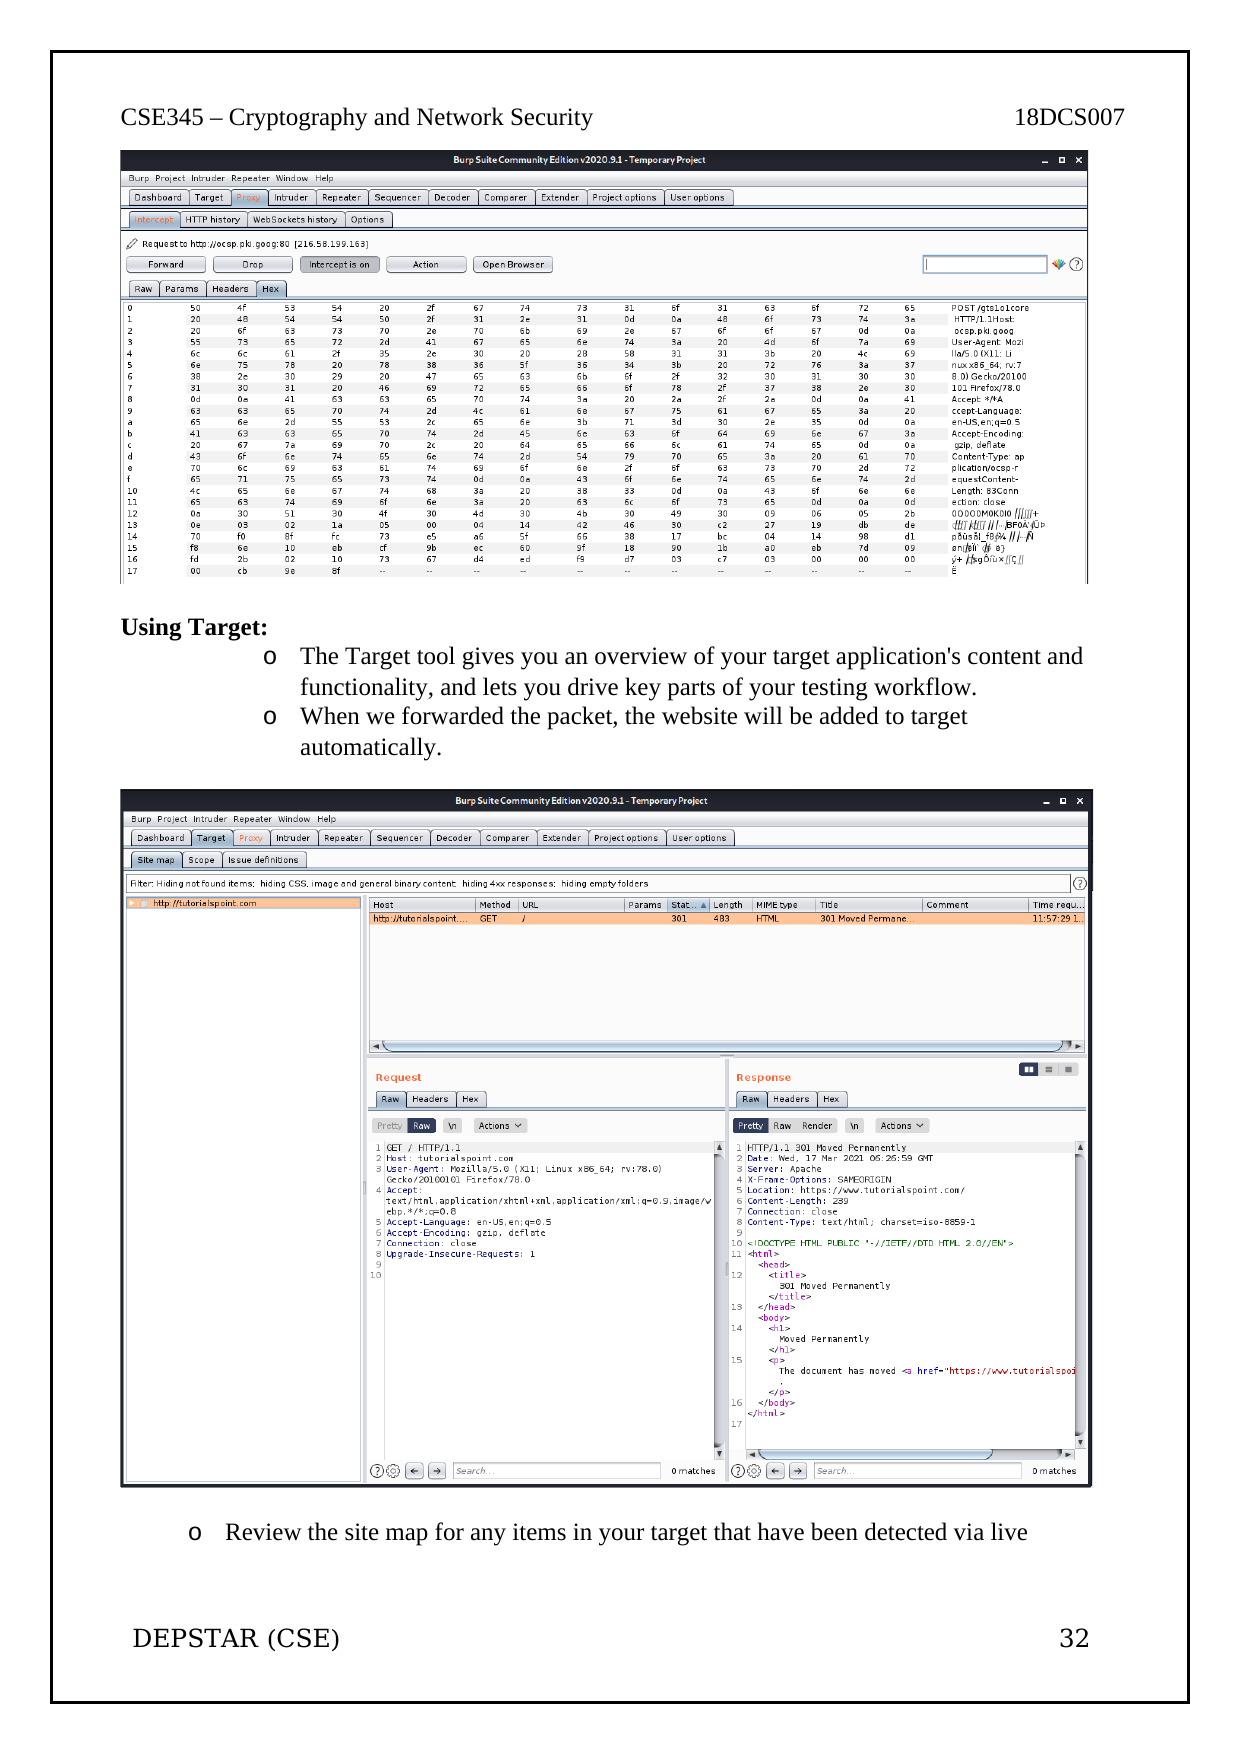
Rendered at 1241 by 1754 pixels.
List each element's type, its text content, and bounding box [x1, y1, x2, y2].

list Review the site map for any items in your target that have been detected via live [187, 1517, 1090, 1547]
picture [120, 789, 1094, 1488]
picture [120, 150, 1089, 584]
list The Target tool gives you an overview of your target application's content and functionality, and lets you drive key parts of your testing workflow. [262, 641, 1090, 701]
text Using Target: [120, 612, 1090, 641]
list When we forwarded the packet, the website will be added to target [262, 701, 1090, 732]
text automatically. [300, 732, 1090, 760]
